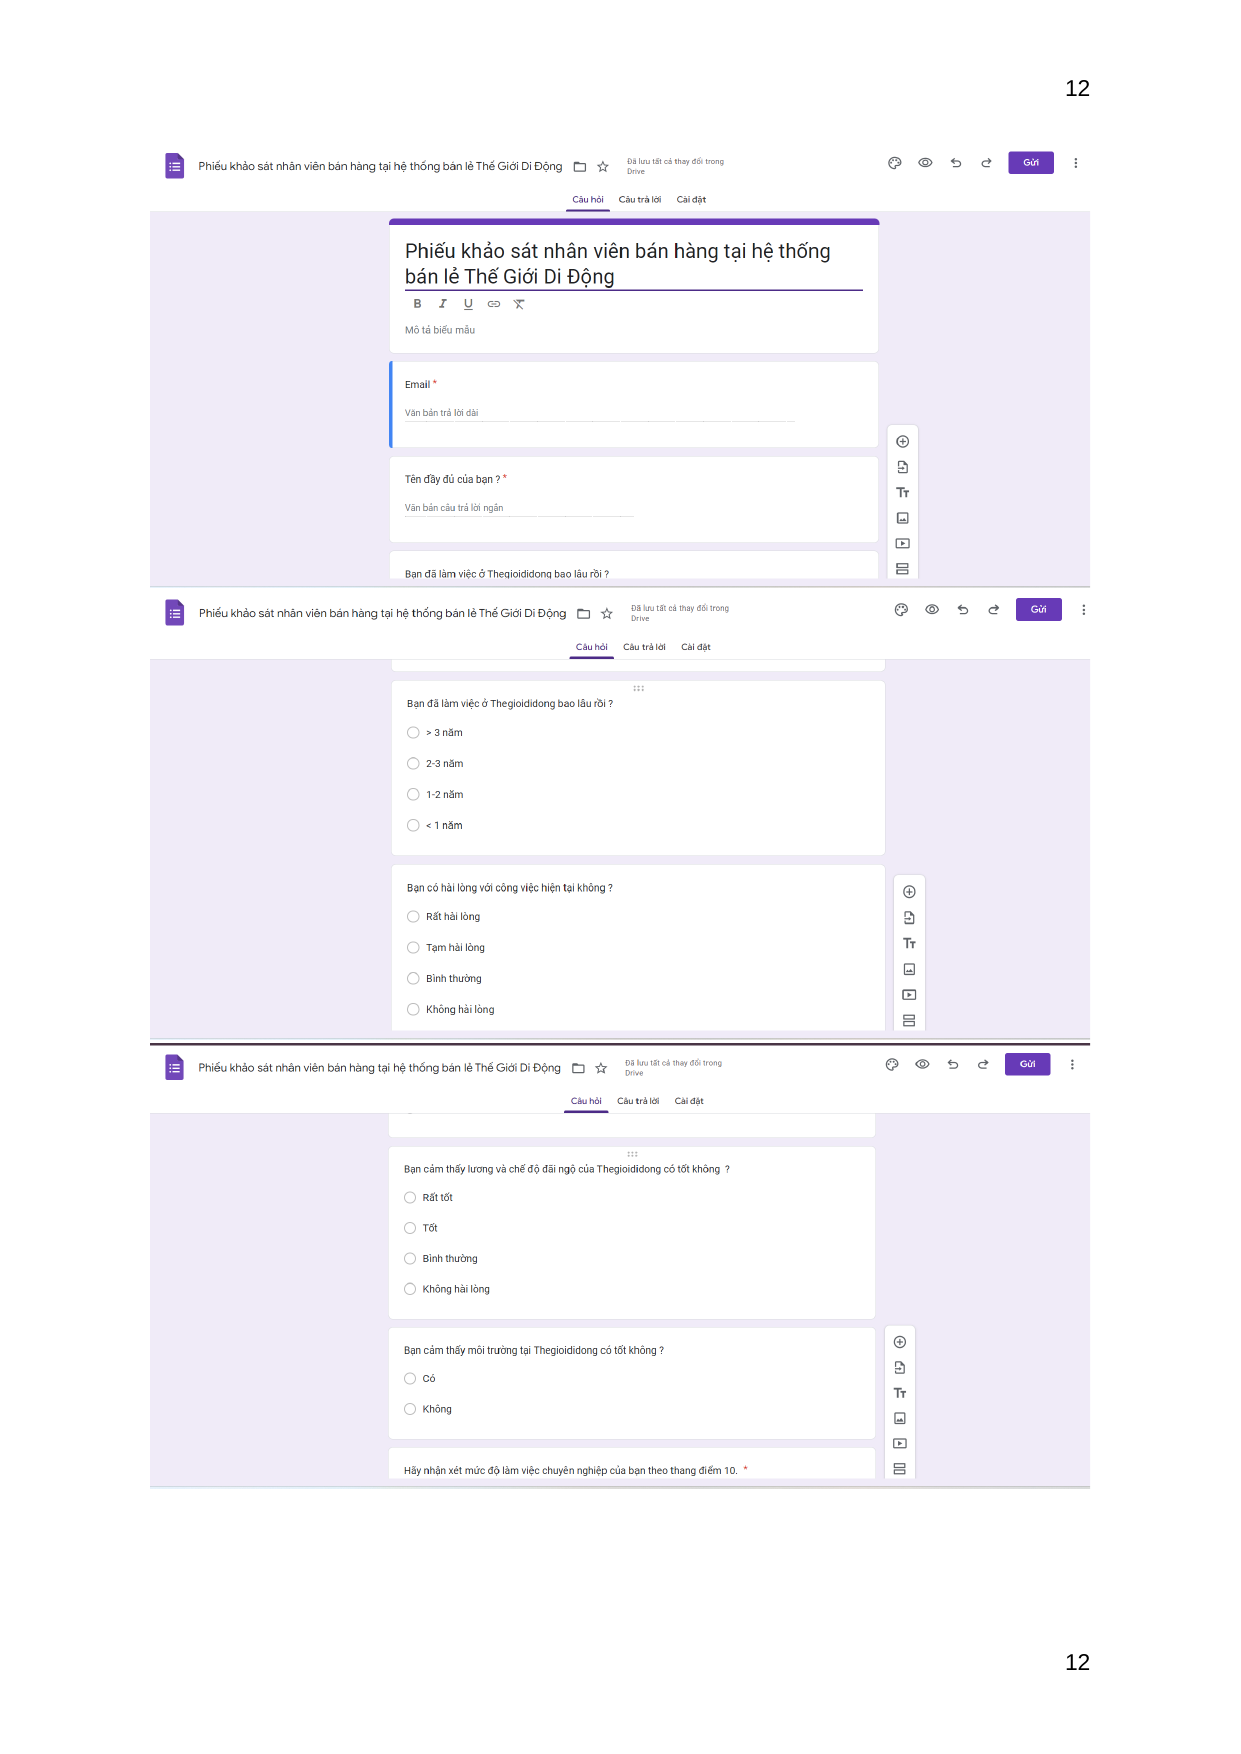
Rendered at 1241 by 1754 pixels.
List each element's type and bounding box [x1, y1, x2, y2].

picture [150, 1043, 1091, 1489]
picture [150, 591, 1091, 1040]
picture [150, 150, 1091, 588]
